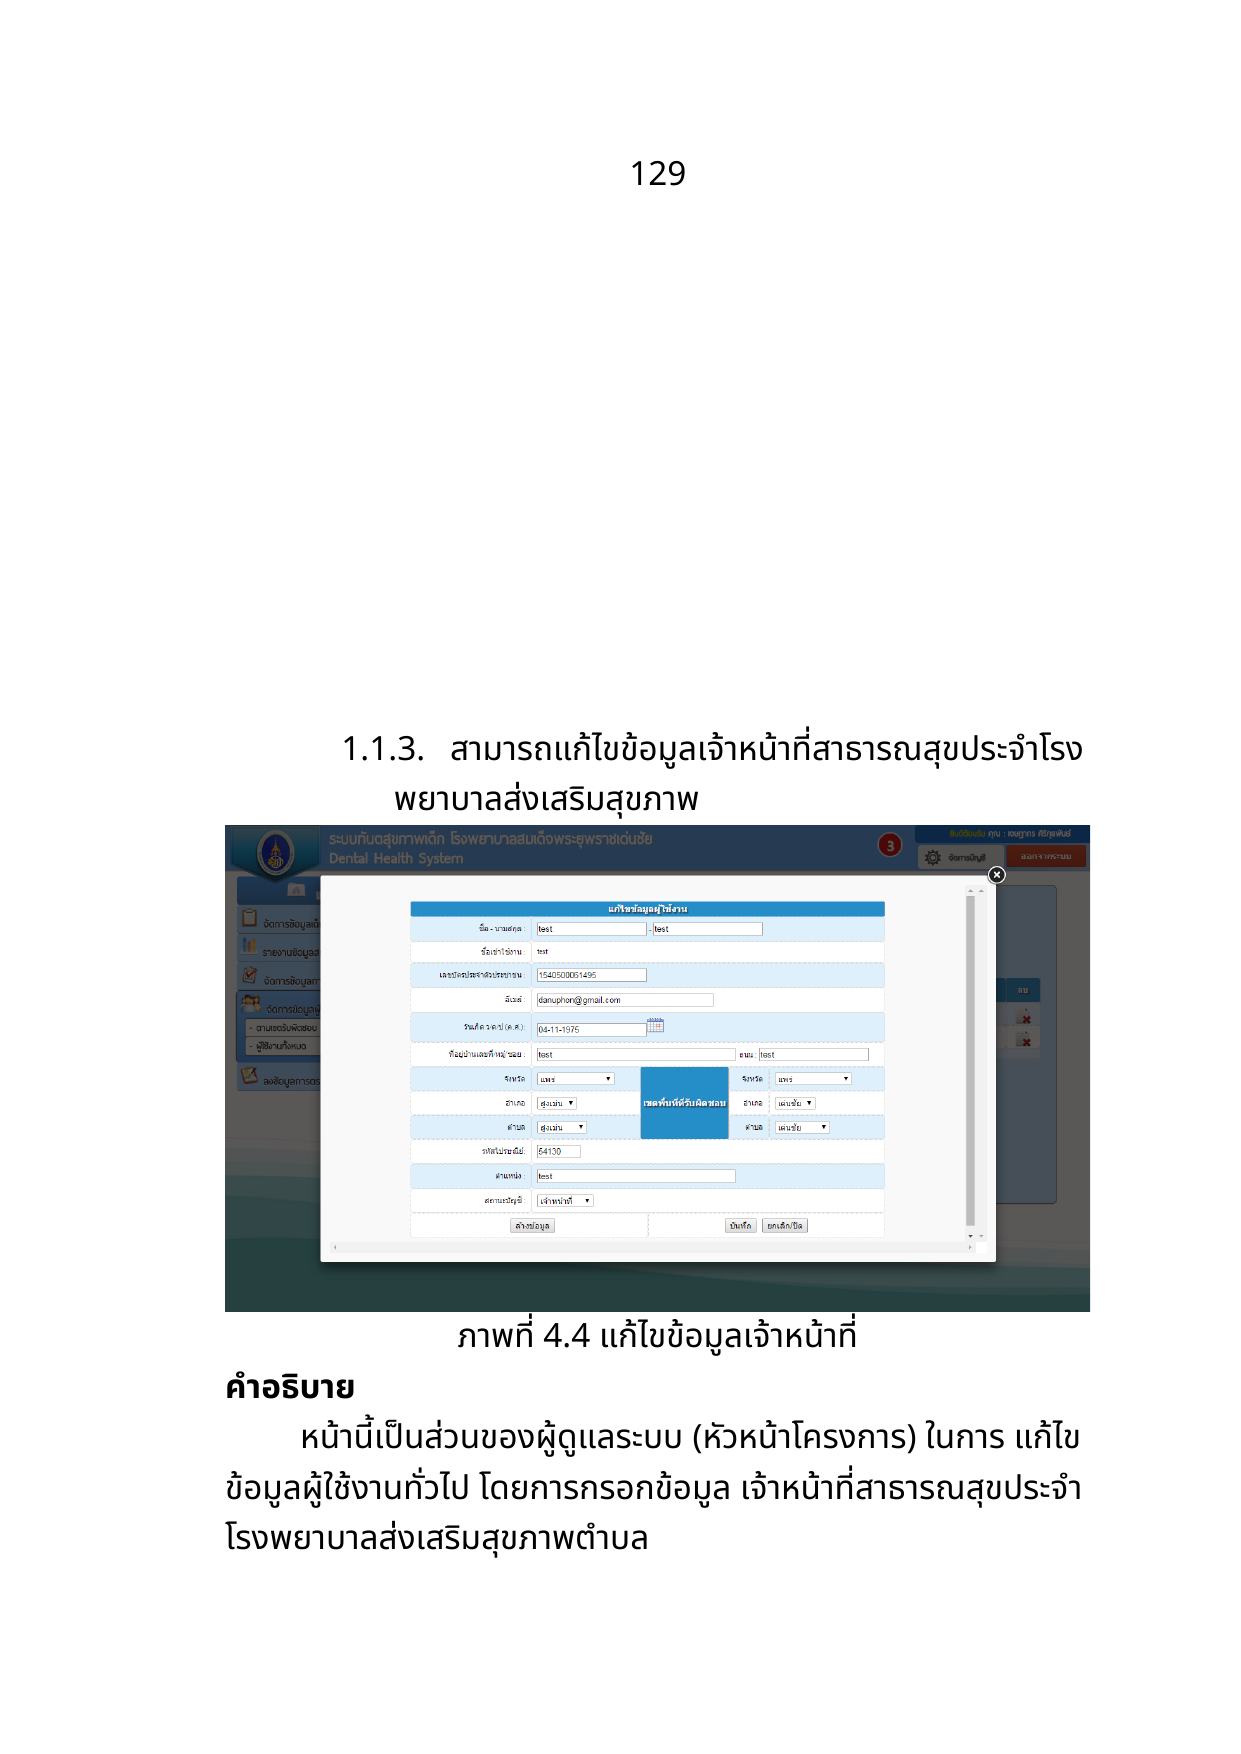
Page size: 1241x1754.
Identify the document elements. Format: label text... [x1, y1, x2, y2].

picture [225, 825, 1091, 1312]
text ภาพที่ 4.4 แก้ไขข้อมูลเจ้าหน้าที่ [225, 1312, 1090, 1363]
text หน้านี้เป็นส่วนของผู้ดูแลระบบ (หัวหน้าโครงการ) ในการ แก้ไขข้อมูลผู้ใช้งานทั่วไป โดยการกรอกข้อมูล เจ้าหน้าที่สาธารณสุขประจำโรงพยาบาลส่งเสริมสุขภาพตำบล [225, 1413, 1090, 1564]
text คำอธิบาย [225, 1363, 1090, 1413]
list สามารถแก้ไขข้อมูลเจ้าหน้าที่สาธารณสุขประจำโรงพยาบาลส่งเสริมสุขภาพ [341, 724, 1090, 825]
